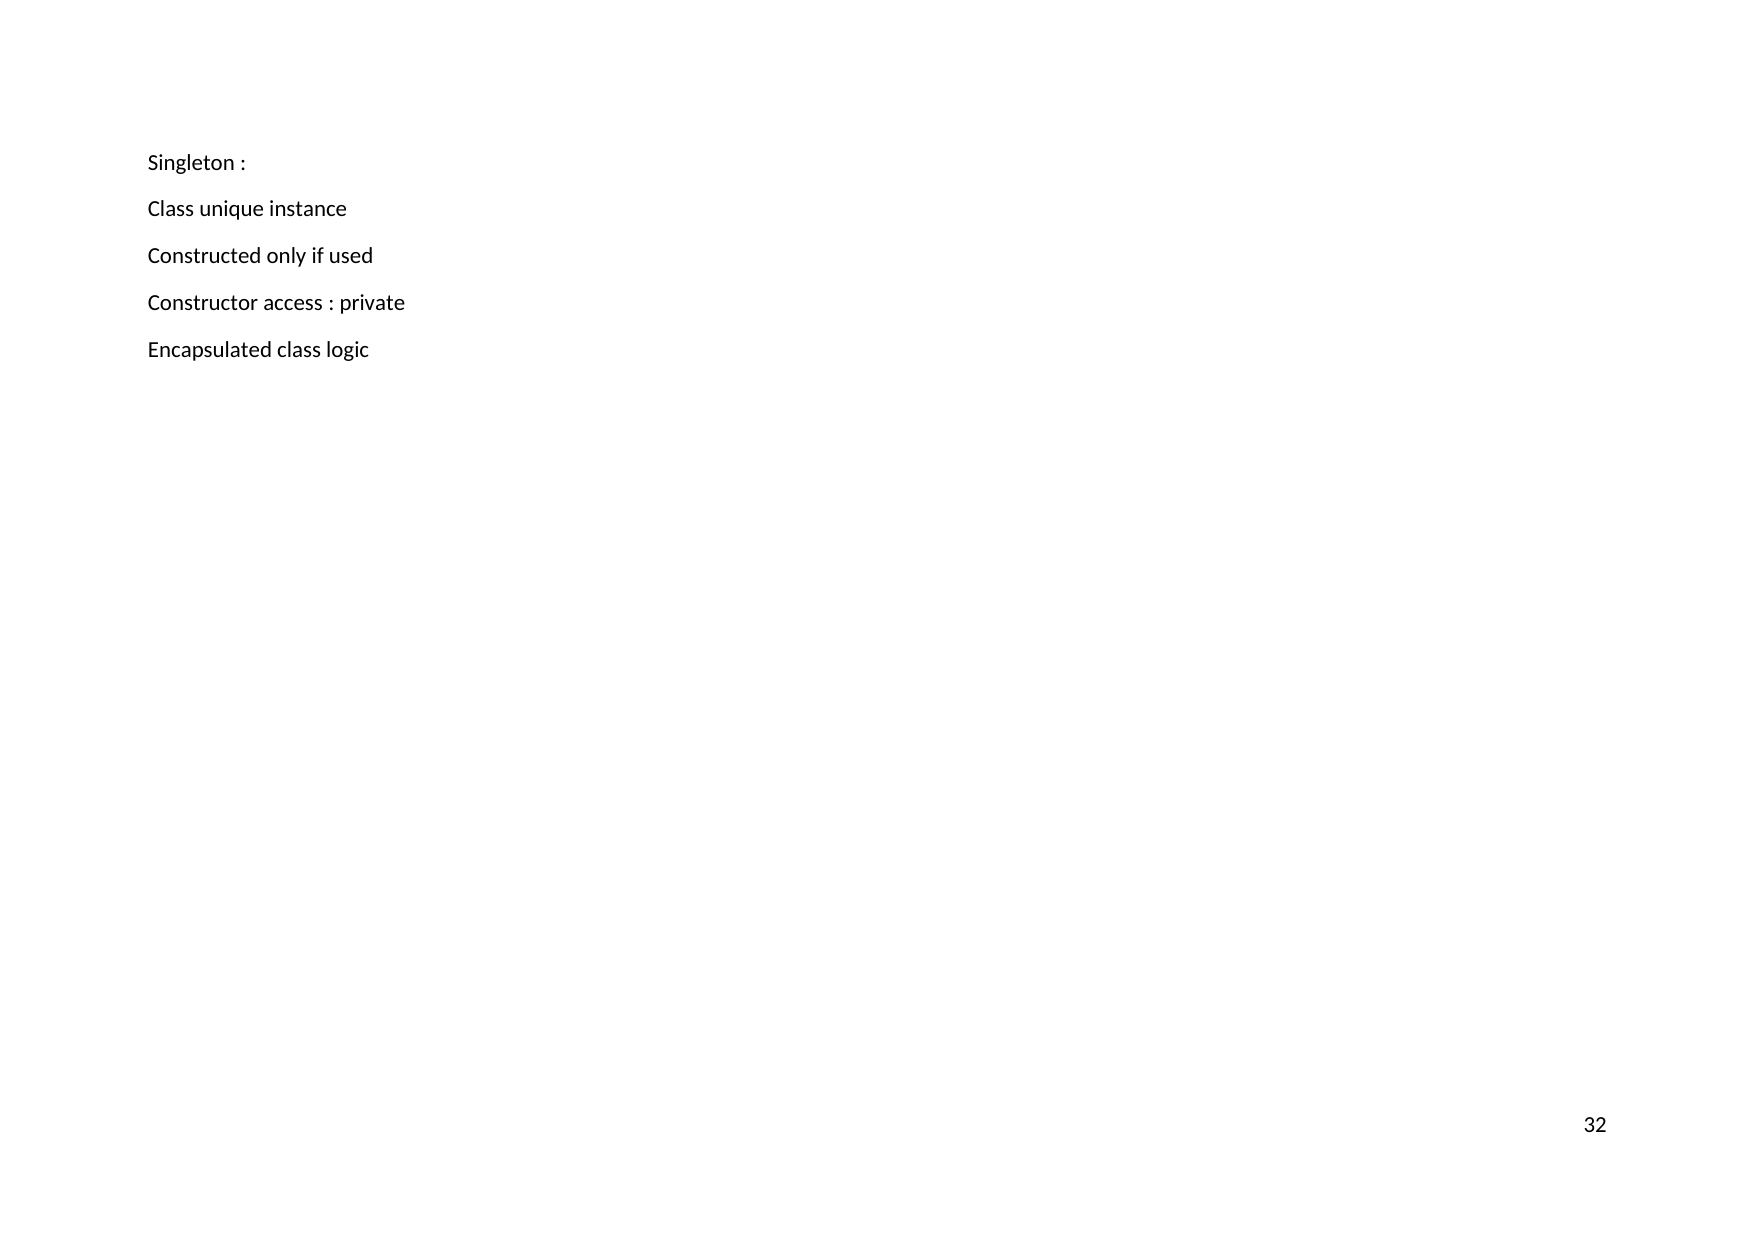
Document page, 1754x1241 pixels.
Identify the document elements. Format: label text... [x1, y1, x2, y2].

text Class unique instance [148, 194, 1606, 222]
text Constructor access : private [148, 288, 1606, 316]
text Encapsulated class logic [148, 335, 1606, 363]
text Constructed only if used [148, 241, 1606, 269]
text Singleton : [148, 148, 1606, 176]
